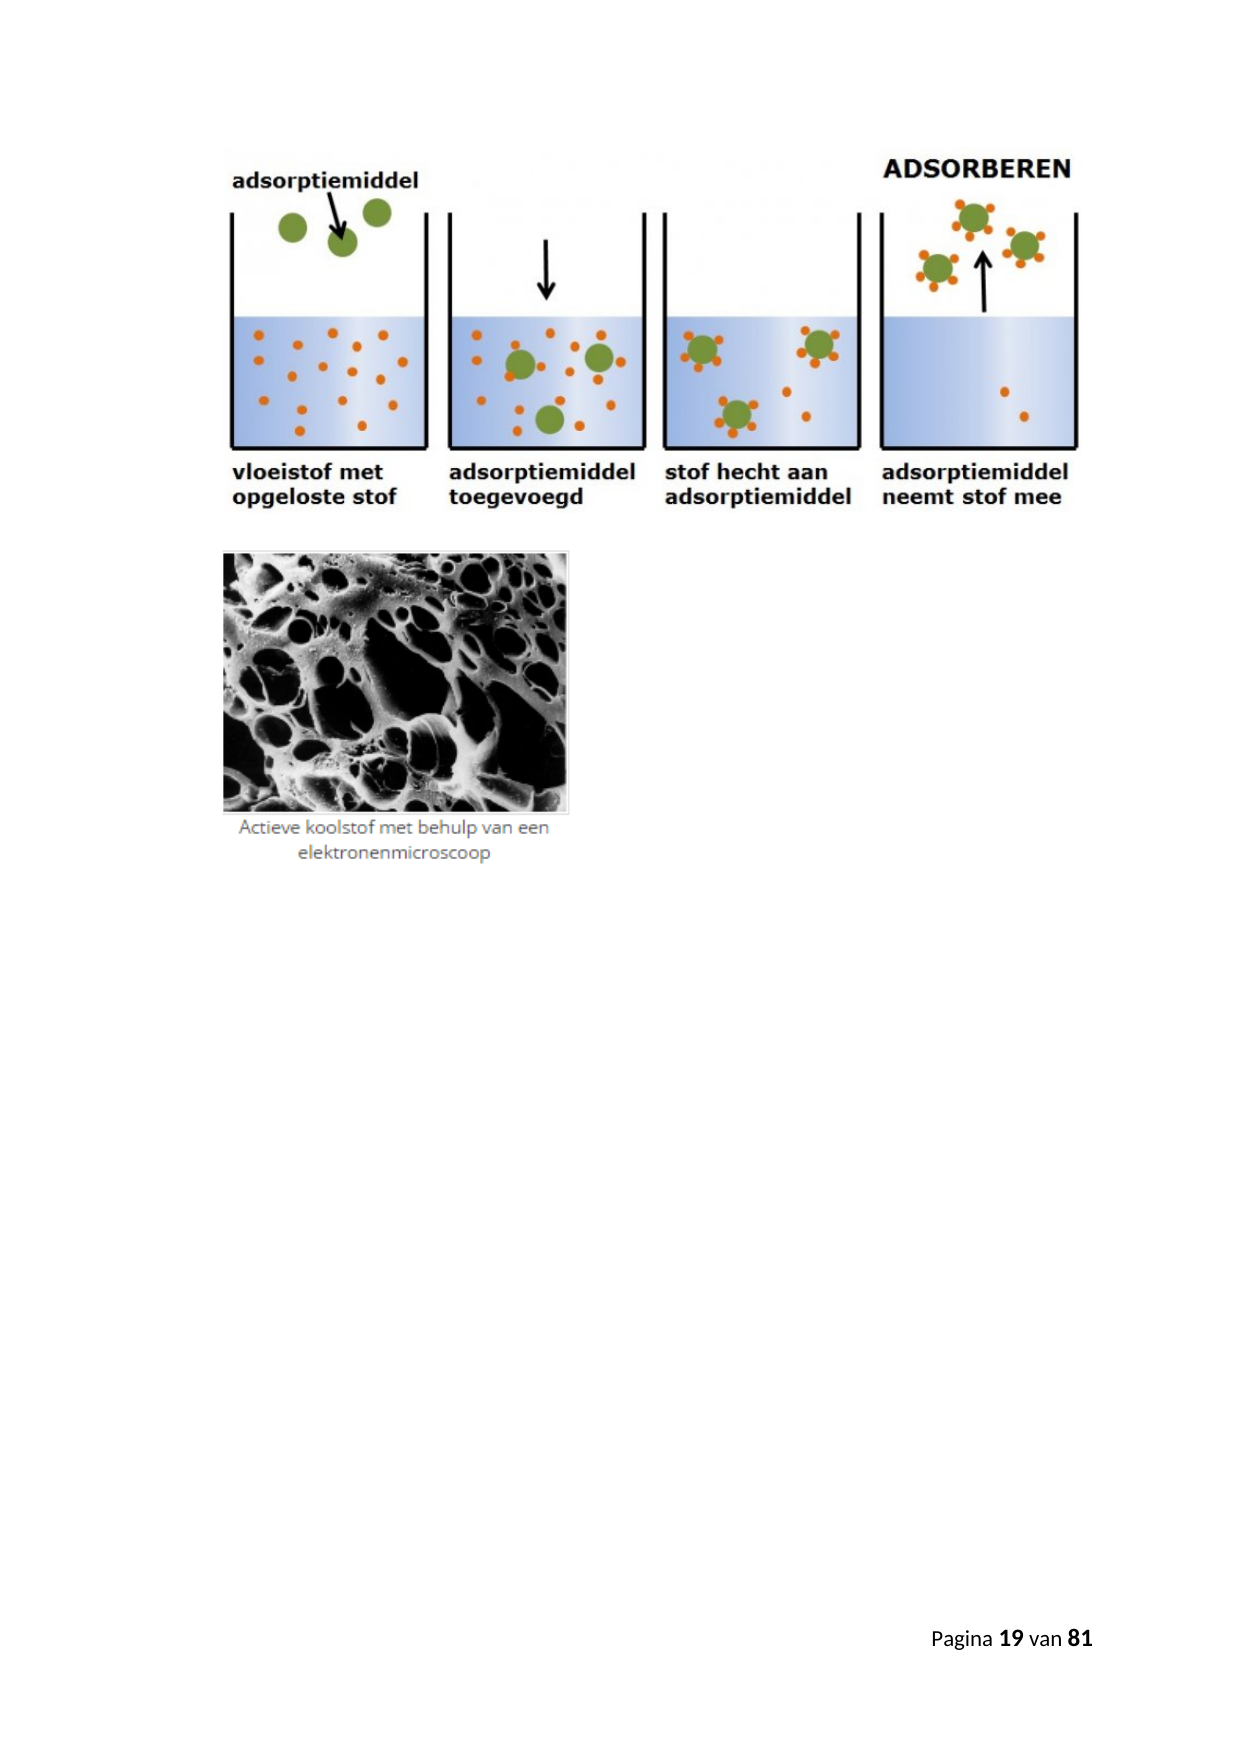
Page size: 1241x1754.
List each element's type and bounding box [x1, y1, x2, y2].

picture [222, 549, 570, 870]
picture [222, 147, 1083, 514]
